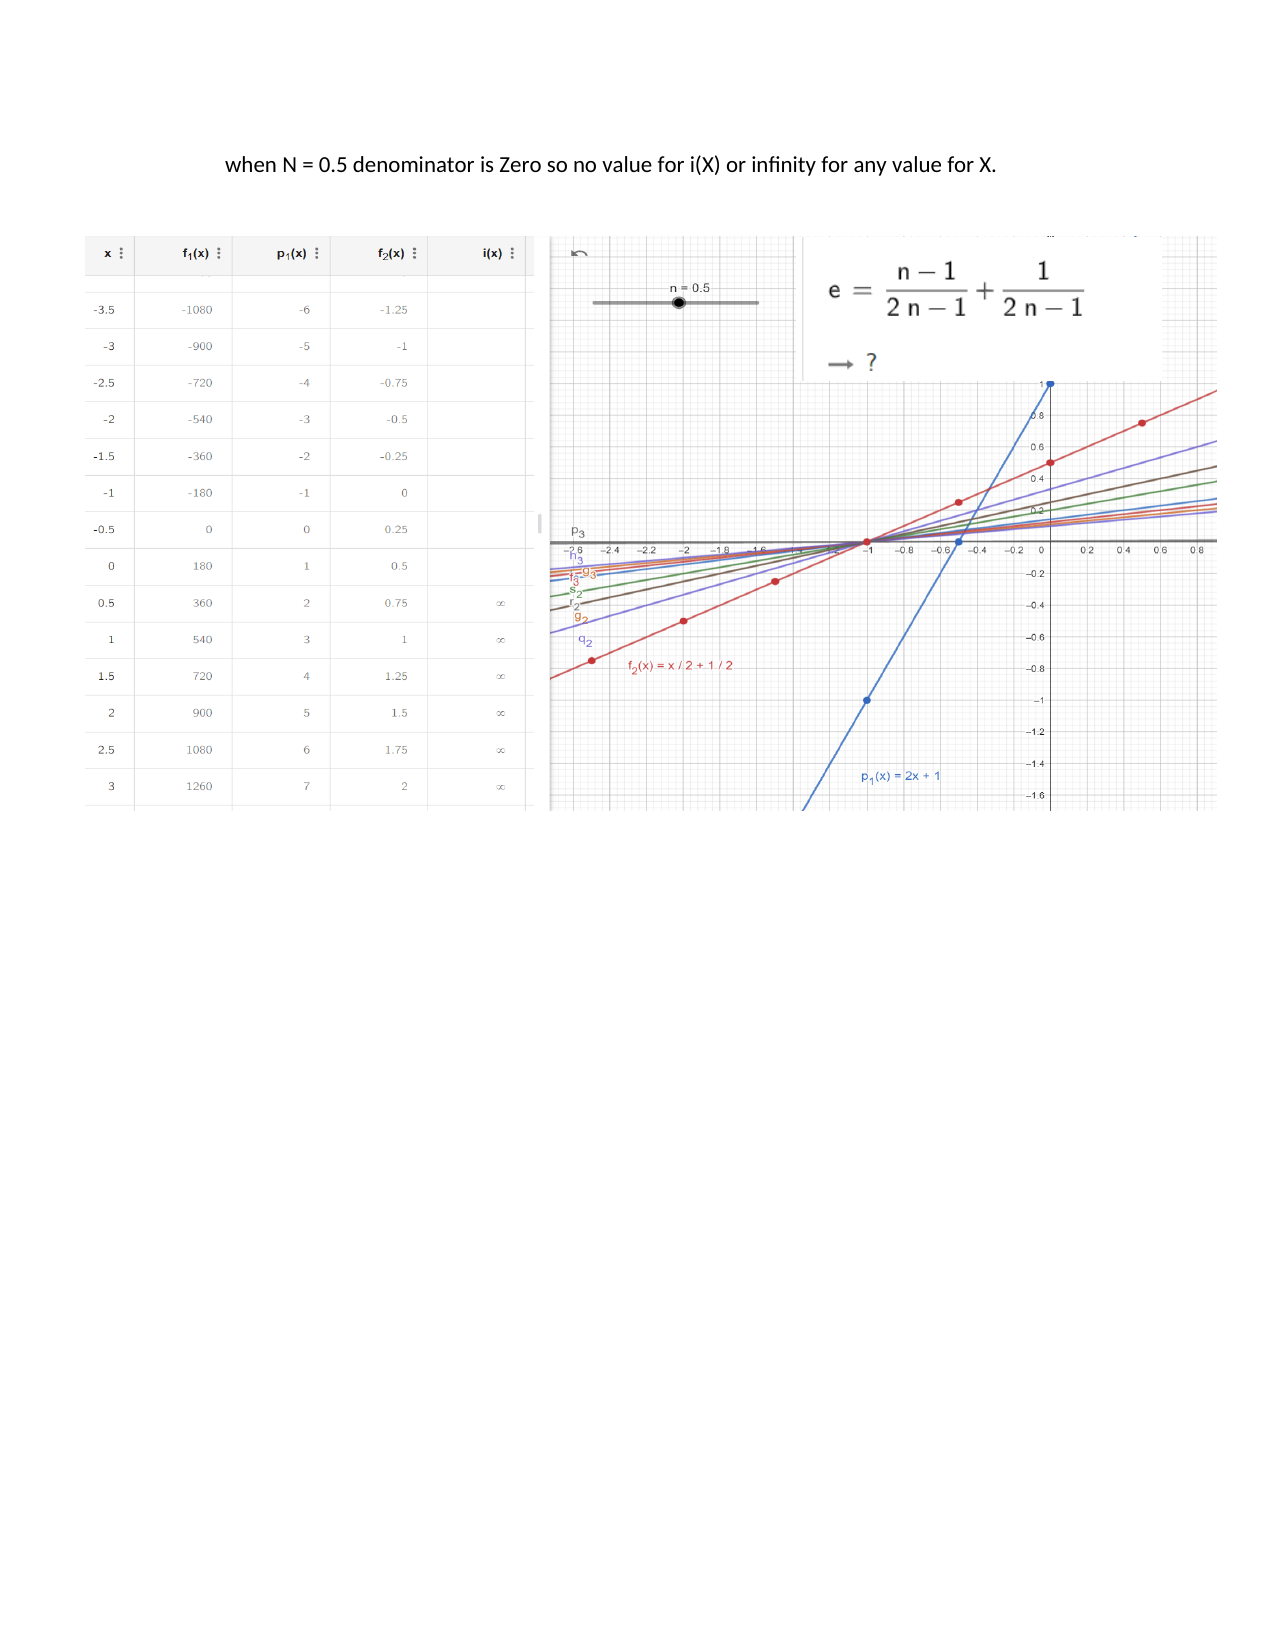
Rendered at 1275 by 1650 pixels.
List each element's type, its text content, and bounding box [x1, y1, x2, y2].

picture [85, 236, 1217, 811]
list when N = 0.5 denominator is Zero so no value for i(X) or infinity for any value for X. [225, 150, 1125, 178]
